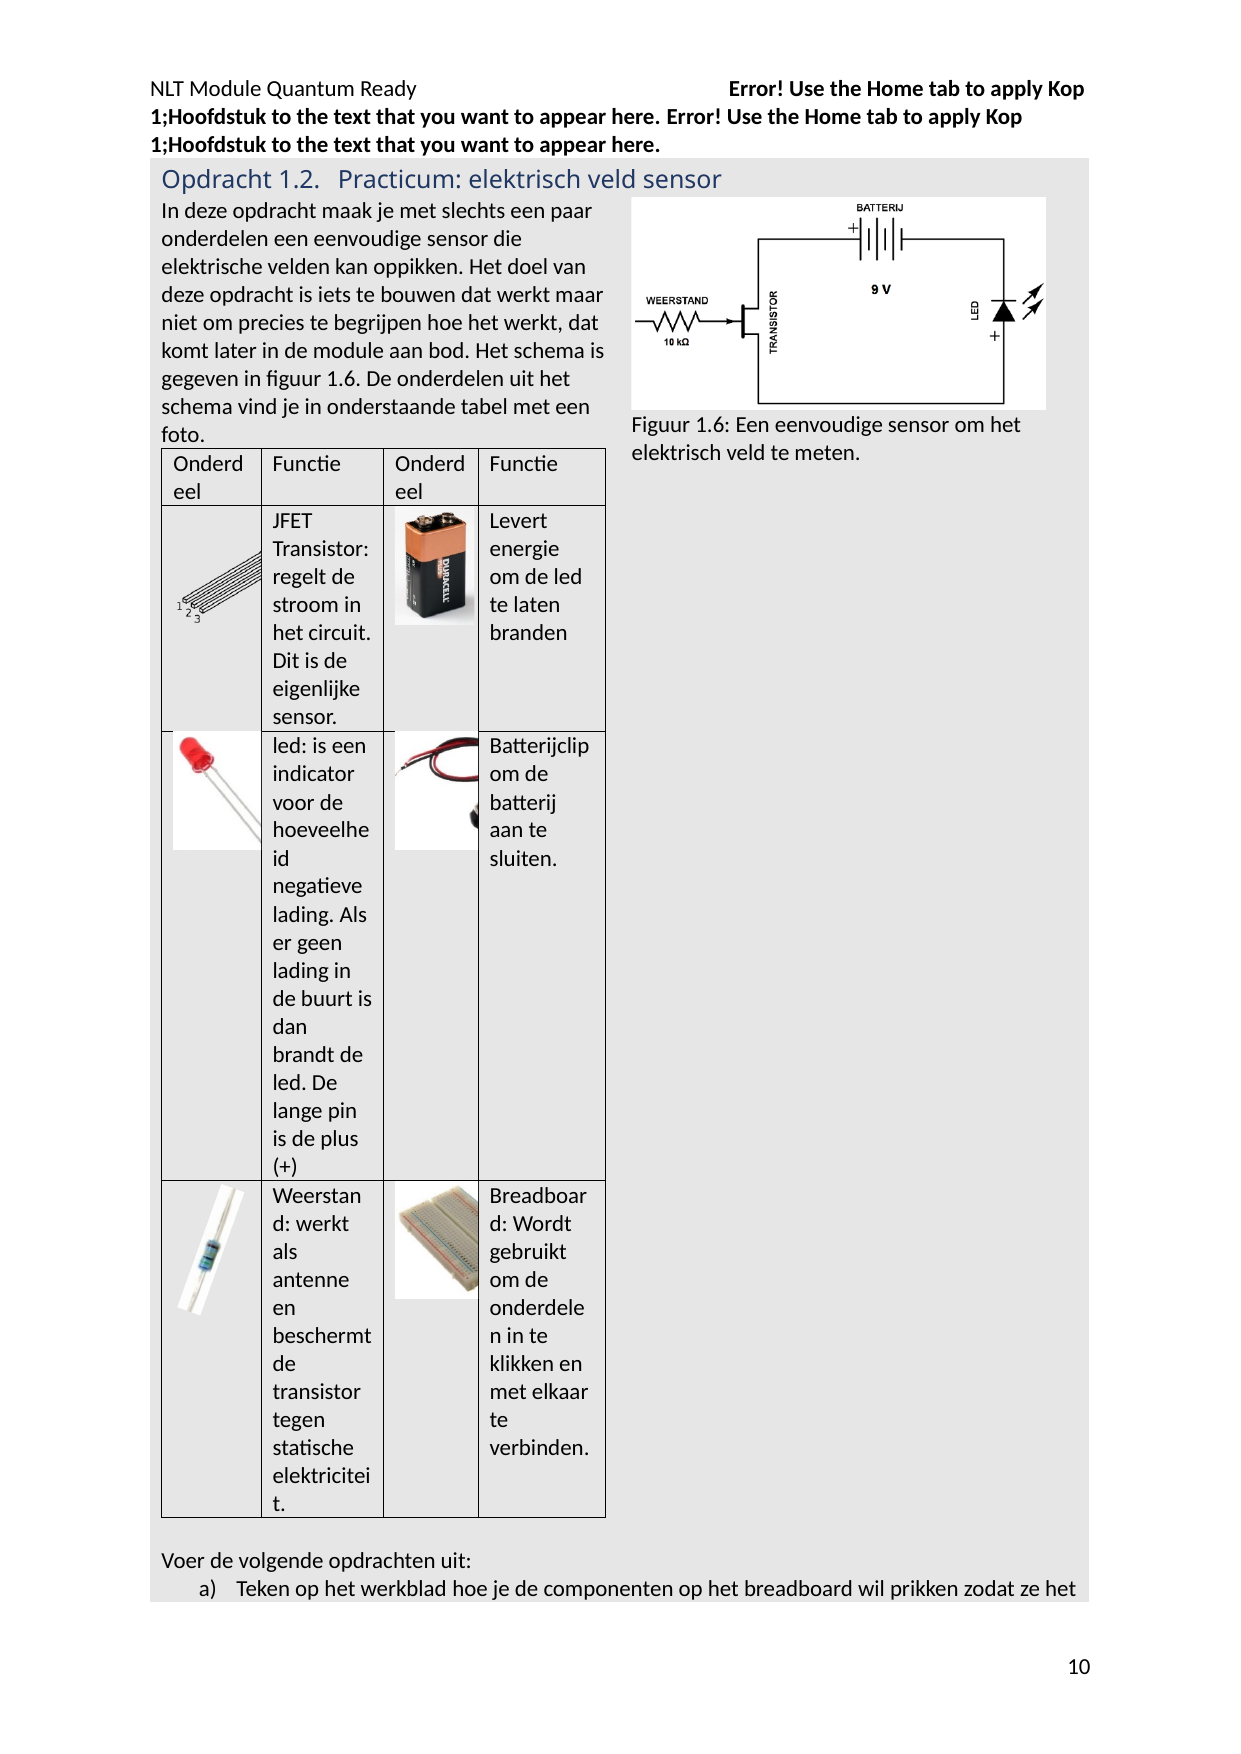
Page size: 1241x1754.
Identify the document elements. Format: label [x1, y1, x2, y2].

picture [631, 197, 1046, 410]
picture [394, 506, 475, 625]
picture [173, 731, 262, 850]
picture [394, 731, 479, 850]
picture [177, 1184, 244, 1315]
picture [173, 506, 262, 625]
table_header [150, 158, 1089, 1602]
picture [394, 1181, 479, 1299]
